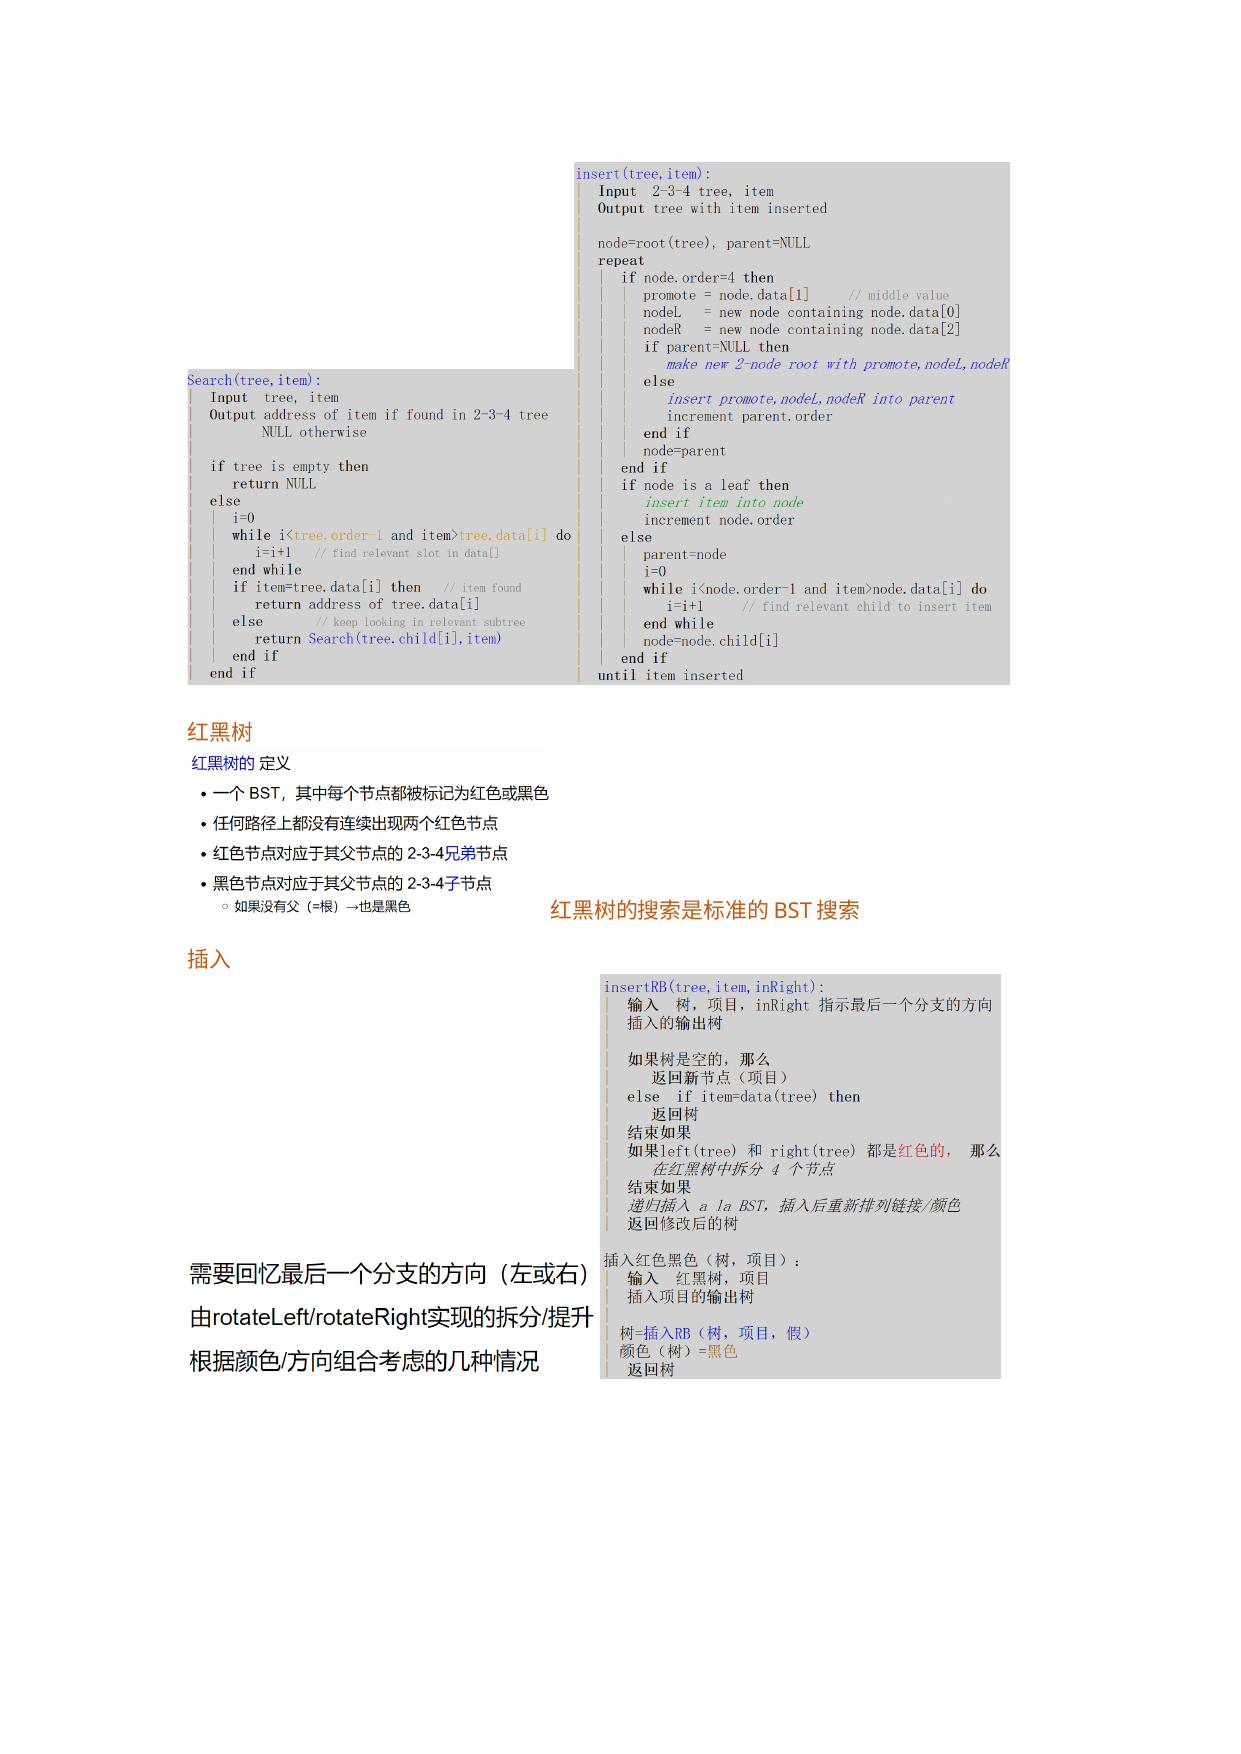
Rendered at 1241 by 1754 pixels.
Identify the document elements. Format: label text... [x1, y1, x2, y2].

text 红黑树 [187, 714, 1053, 747]
picture [187, 747, 550, 919]
text 插入 [187, 942, 1053, 974]
picture [187, 974, 1002, 1379]
picture [187, 162, 1011, 685]
